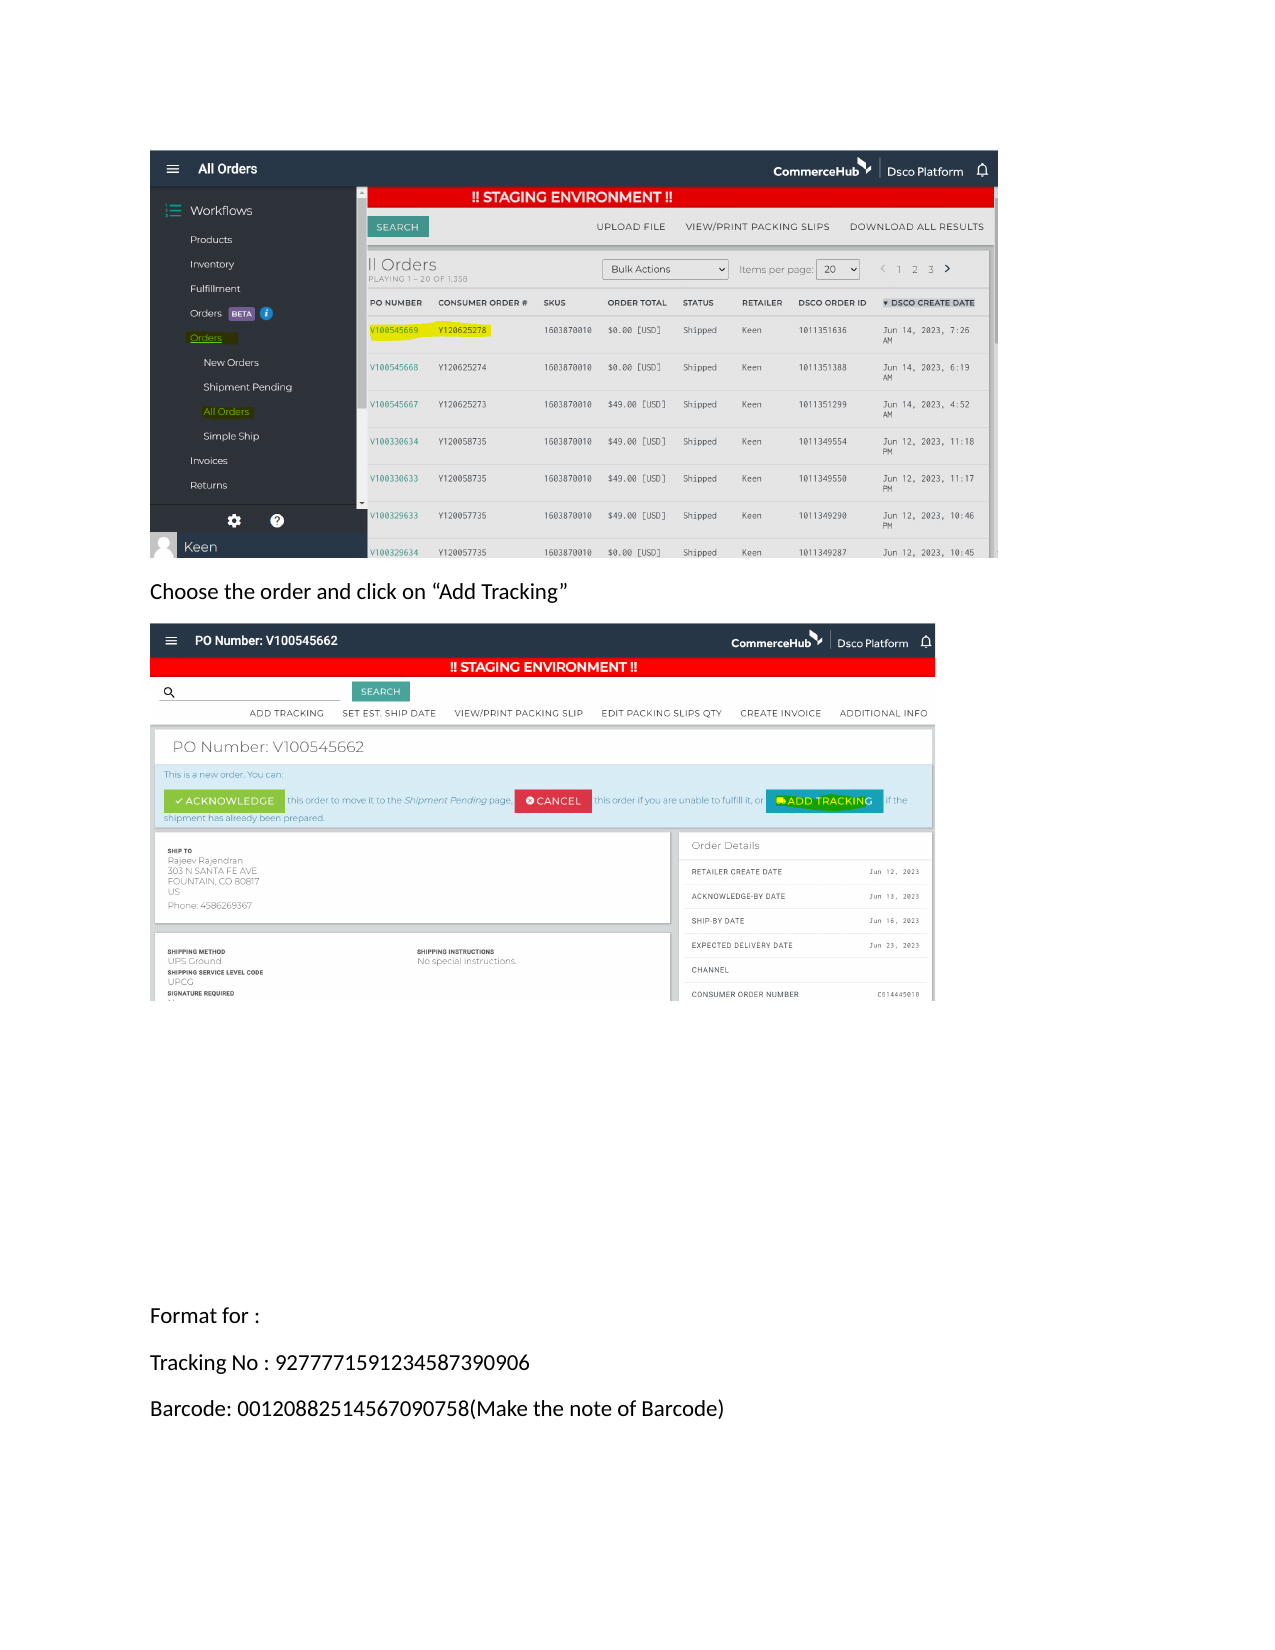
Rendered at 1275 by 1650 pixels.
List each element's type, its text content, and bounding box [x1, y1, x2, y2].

text Barcode: 00120882514567090758(Make the note of Barcode) [150, 1394, 1125, 1423]
picture [150, 150, 998, 558]
text Tracking No : 9277771591234587390906 [150, 1348, 1125, 1376]
picture [150, 623, 936, 1001]
text Format for : [150, 1301, 1125, 1329]
text Choose the order and click on “Add Tracking” [150, 577, 1125, 605]
